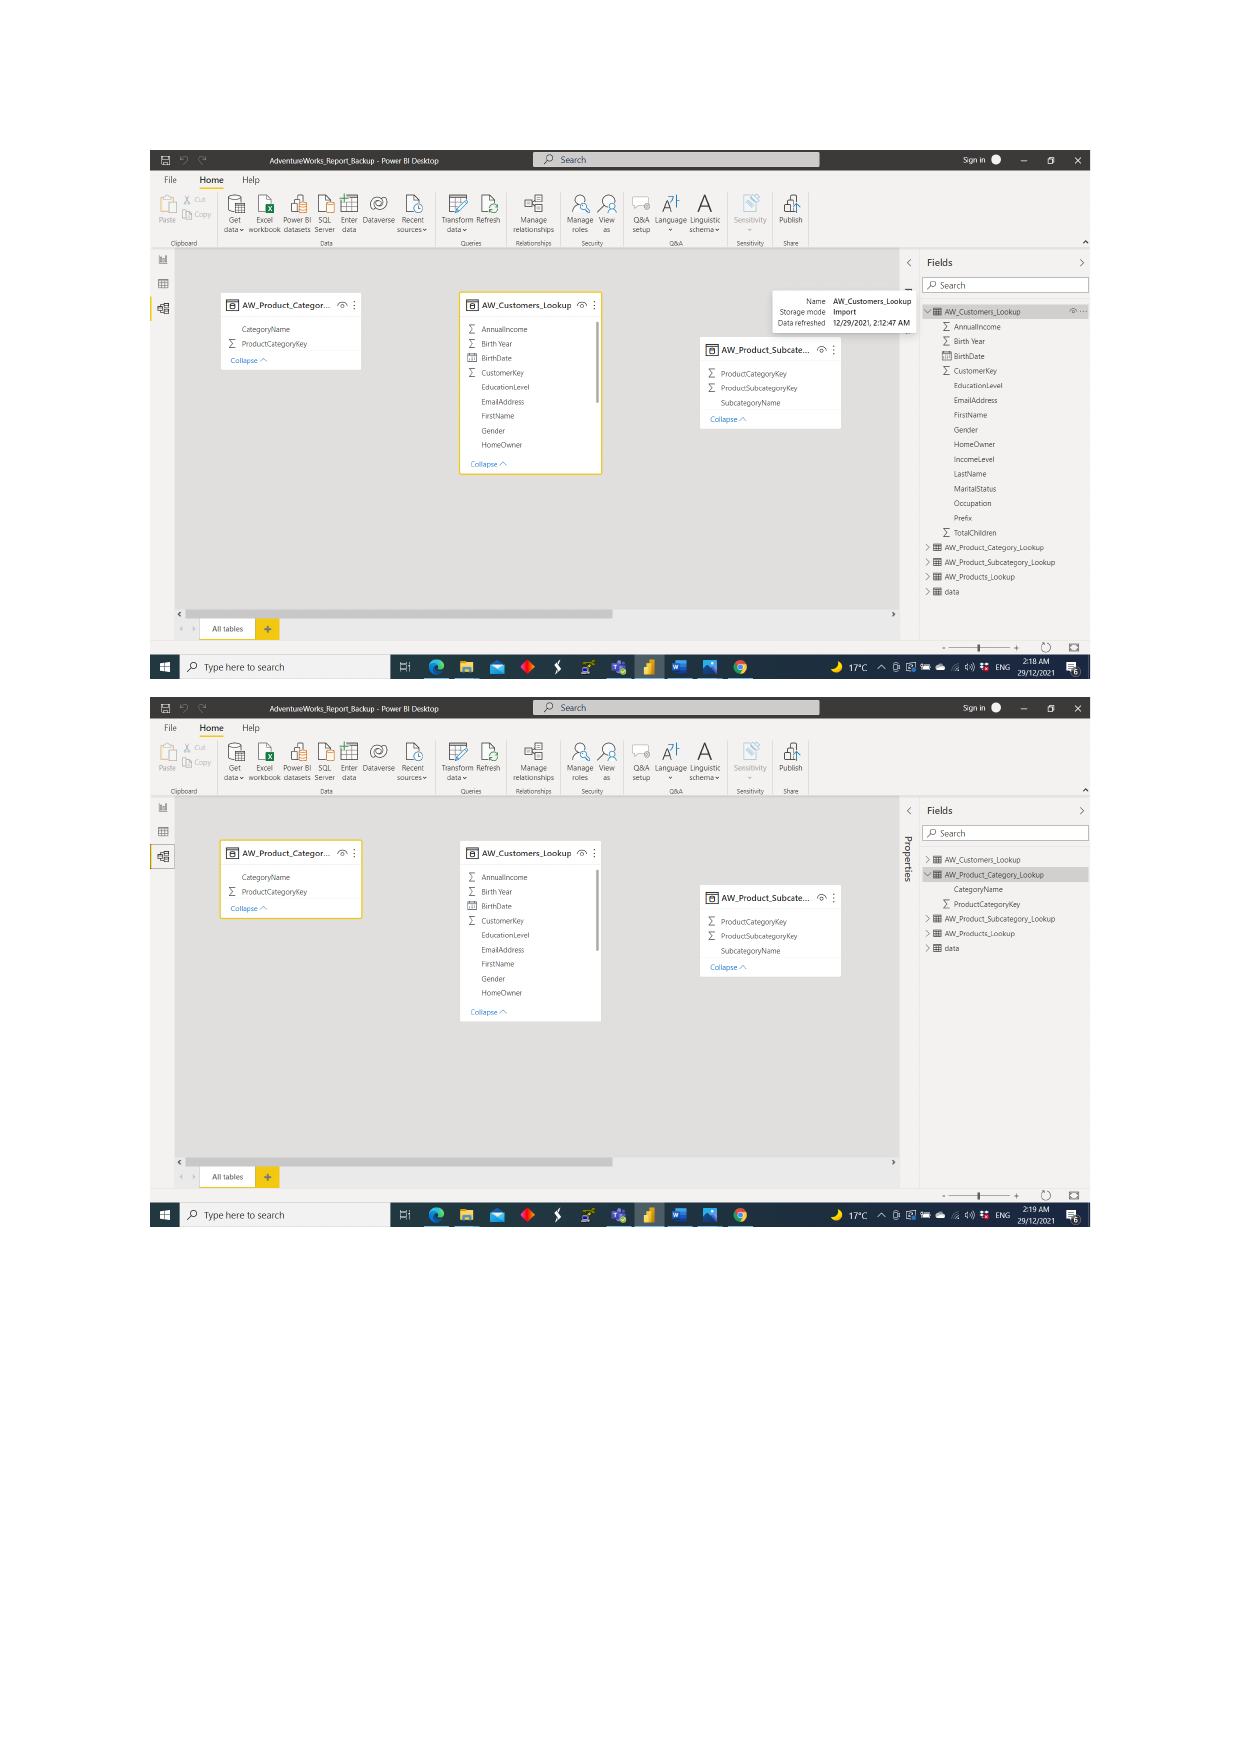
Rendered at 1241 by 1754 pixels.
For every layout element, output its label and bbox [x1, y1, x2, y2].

picture [150, 150, 1091, 679]
picture [150, 697, 1091, 1227]
